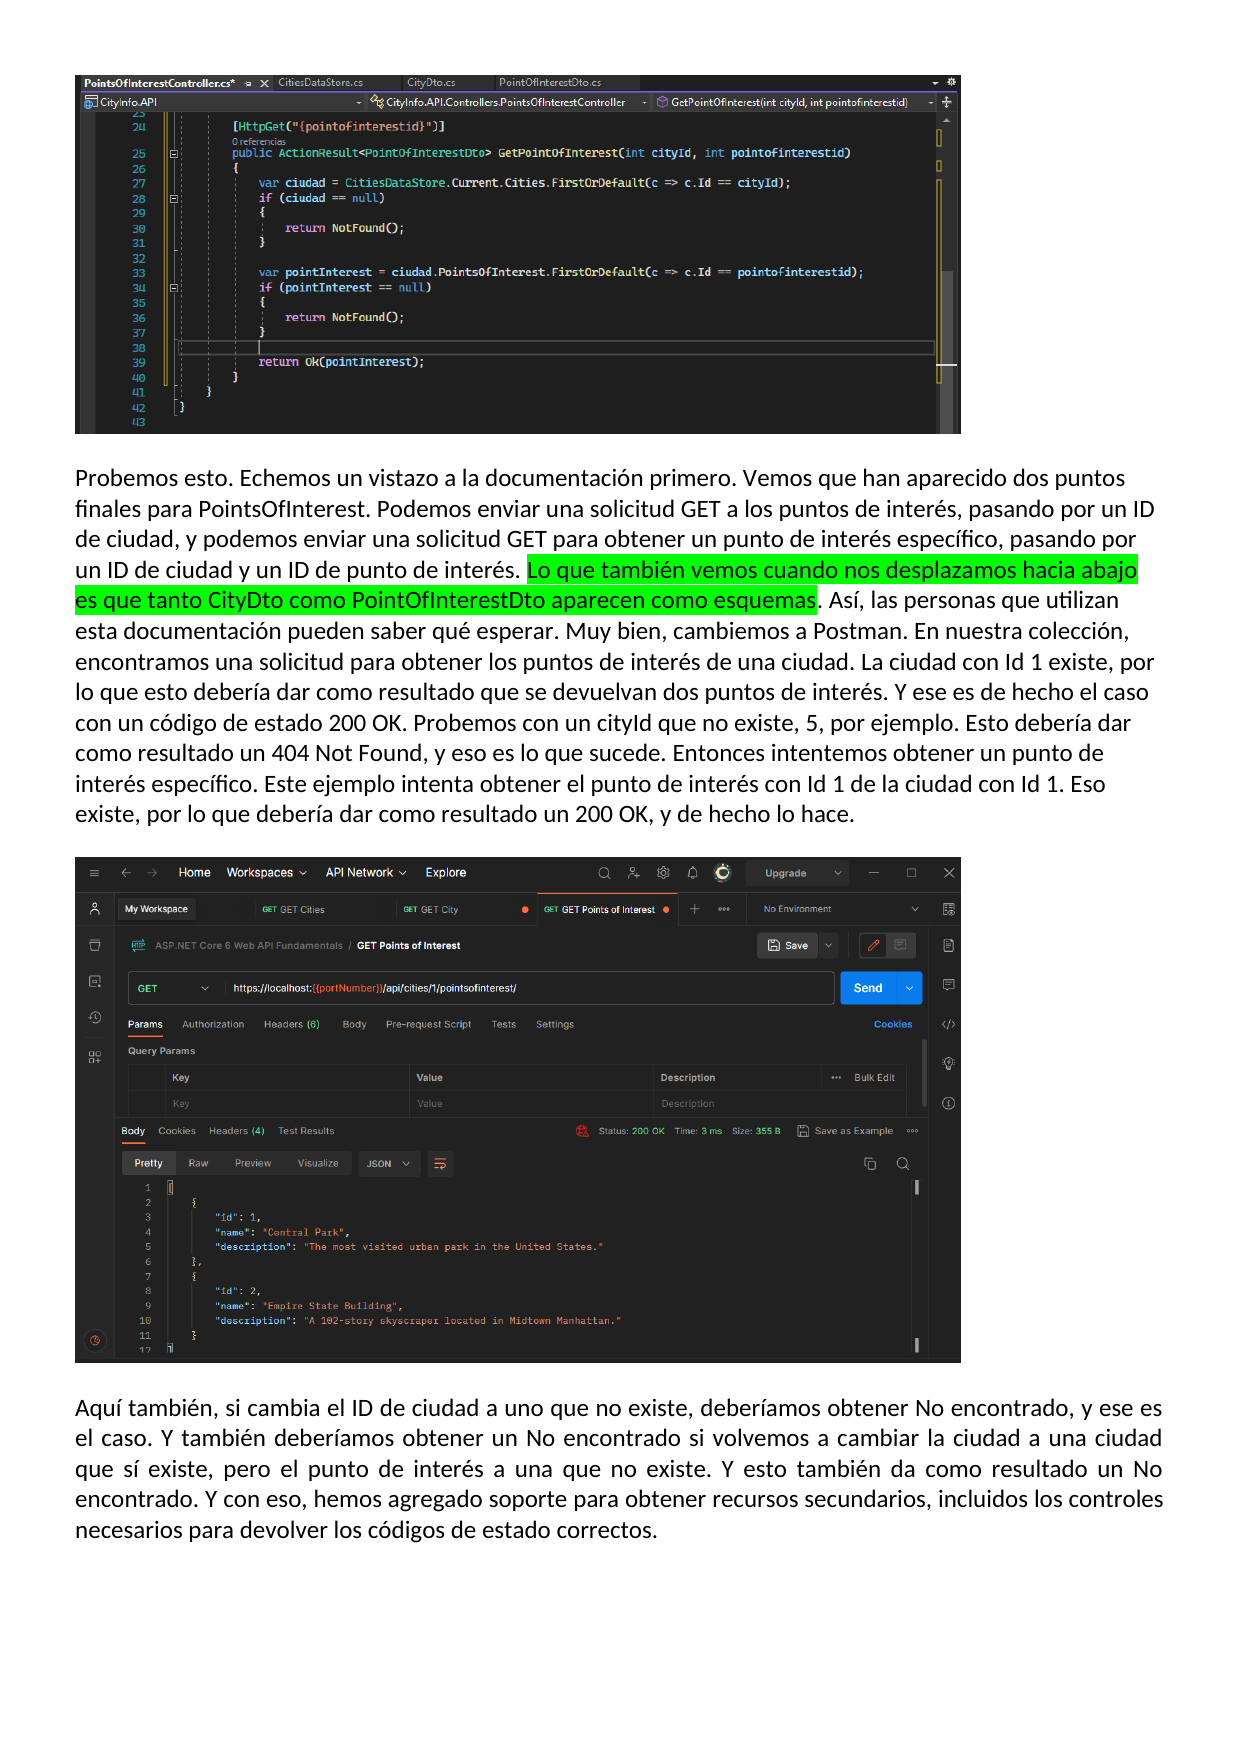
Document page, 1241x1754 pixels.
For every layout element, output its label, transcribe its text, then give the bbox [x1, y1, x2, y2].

text Aquí también, si cambia el ID de ciudad a uno que no existe, deberíamos obtener No encontrado, y ese es el caso. Y también deberíamos obtener un No encontrado si volvemos a cambiar la ciudad a una ciudad que sí existe, pero el punto de interés a una que no existe. Y esto también da como resultado un No encontrado. Y con eso, hemos agregado soporte para obtener recursos secundarios, incluidos los controles necesarios para devolver los códigos de estado correctos. [75, 1392, 1165, 1545]
picture [75, 75, 961, 434]
picture [75, 857, 961, 1363]
text Probemos esto. Echemos un vistazo a la documentación primero. Vemos que han aparecido dos puntos finales para PointsOfInterest. Podemos enviar una solicitud GET a los puntos de interés, pasando por un ID de ciudad, y podemos enviar una solicitud GET para obtener un punto de interés específico, pasando por un ID de ciudad y un ID de punto de interés. Lo que también vemos cuando nos desplazamos hacia abajo es que tanto CityDto como PointOfInterestDto aparecen como esquemas. Así, las personas que utilizan esta documentación pueden saber qué esperar. Muy bien, cambiemos a Postman. En nuestra colección, encontramos una solicitud para obtener los puntos de interés de una ciudad. La ciudad con Id 1 existe, por lo que esto debería dar como resultado que se devuelvan dos puntos de interés. Y ese es de hecho el caso con un código de estado 200 OK. Probemos con un cityId que no existe, 5, por ejemplo. Esto debería dar como resultado un 404 Not Found, y eso es lo que sucede. Entonces intentemos obtener un punto de interés específico. Este ejemplo intenta obtener el punto de interés con Id 1 de la ciudad con Id 1. Eso existe, por lo que debería dar como resultado un 200 OK, y de hecho lo hace. [75, 462, 1165, 829]
